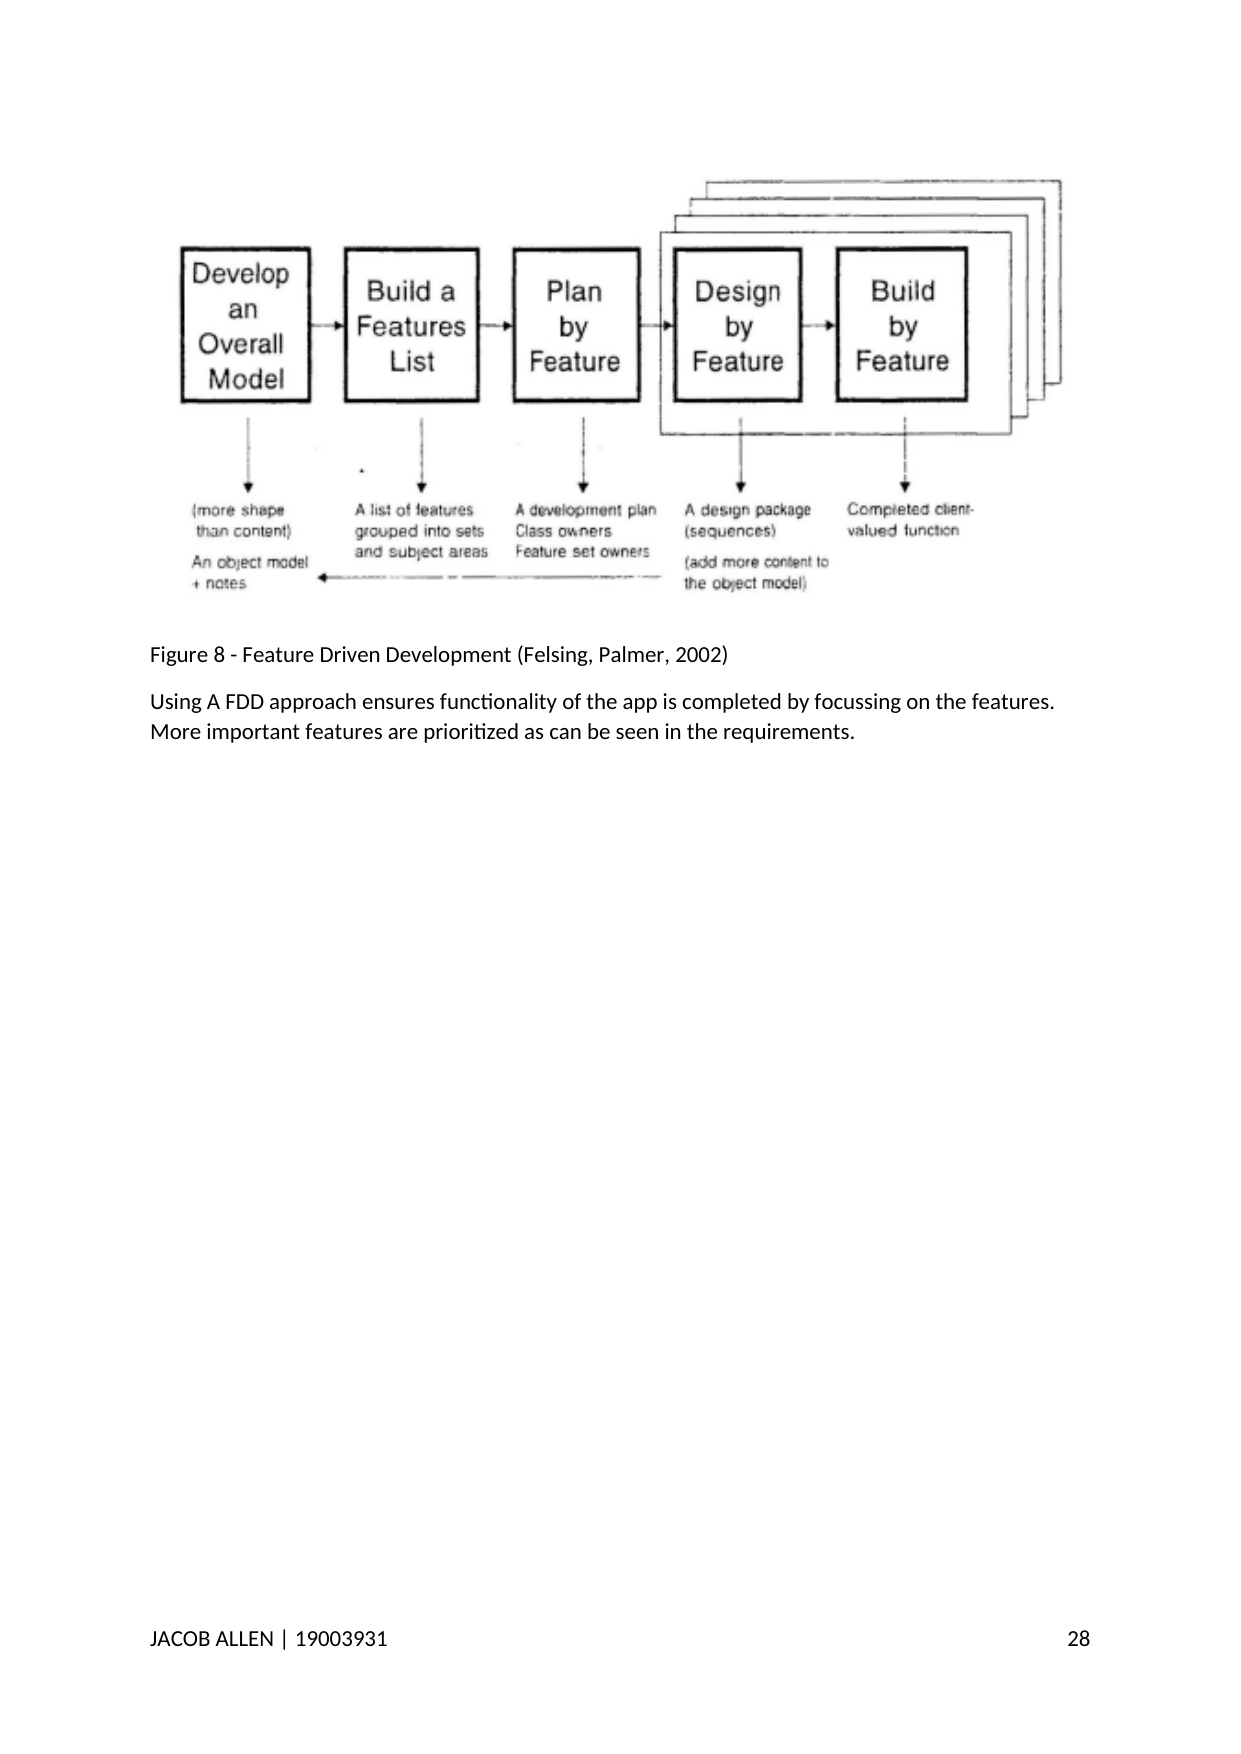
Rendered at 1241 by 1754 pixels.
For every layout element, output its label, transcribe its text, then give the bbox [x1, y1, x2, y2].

text Using A FDD approach ensures functionality of the app is completed by focussing on the features. More important features are prioritized as can be seen in the requirements. [150, 687, 1090, 745]
text Figure 8 - Feature Driven Development (Felsing, Palmer, 2002) [150, 640, 1090, 668]
picture [150, 150, 1097, 622]
